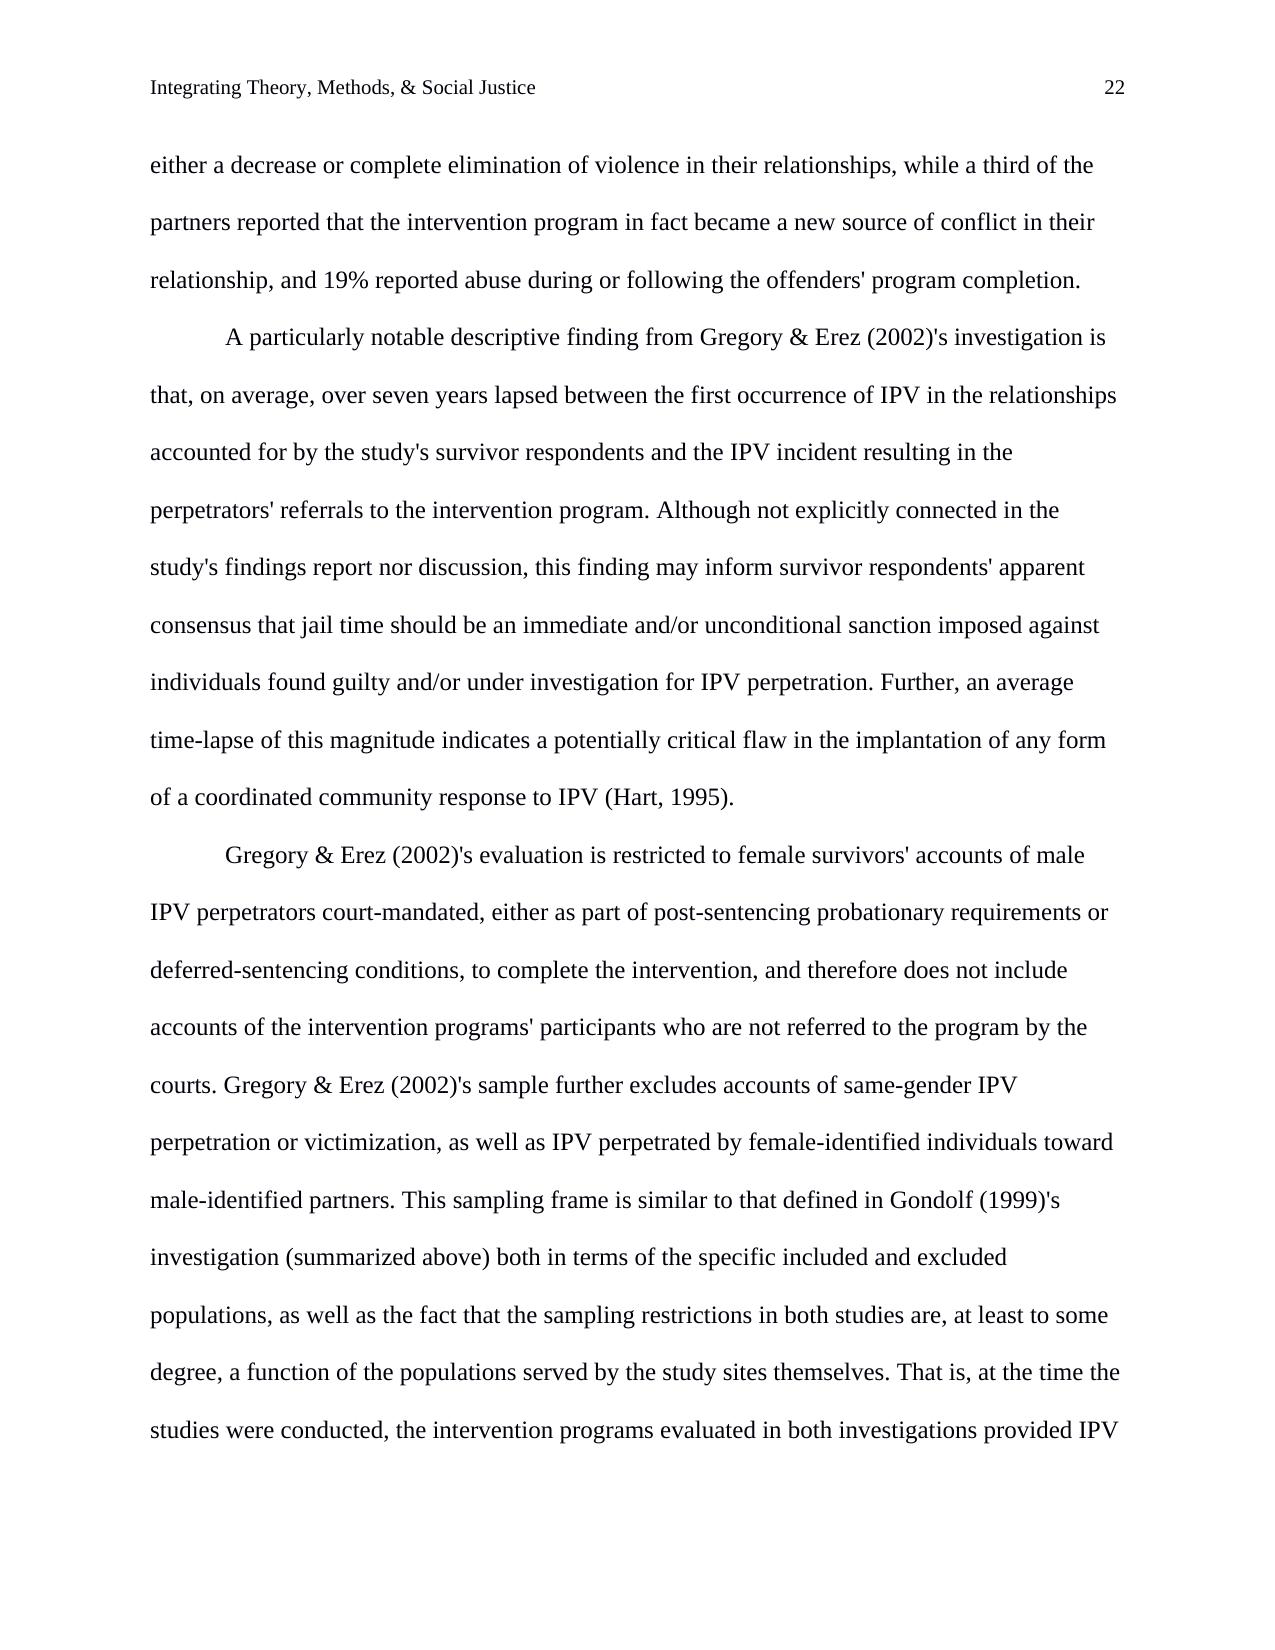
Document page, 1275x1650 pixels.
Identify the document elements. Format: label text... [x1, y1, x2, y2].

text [150, 840, 1125, 1444]
text A particularly notable descriptive finding from Gregory & Erez (2002)'s investigation is that, on average, over seven years lapsed between the first occurrence of IPV in the relationships accounted for by the study's survivor respondents and the IPV incident resulting in the perpetrators' referrals to the intervention program. Although not explicitly connected in the study's findings report nor discussion, this finding may inform survivor respondents' apparent consensus that jail time should be an immediate and/or unconditional sanction imposed against individuals found guilty and/or under investigation for IPV perpetration. Further, an average time-lapse of this magnitude indicates a potentially critical flaw in the implantation of any form of a coordinated community response to IPV (Hart, 1995). [150, 322, 1125, 811]
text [150, 150, 1125, 294]
